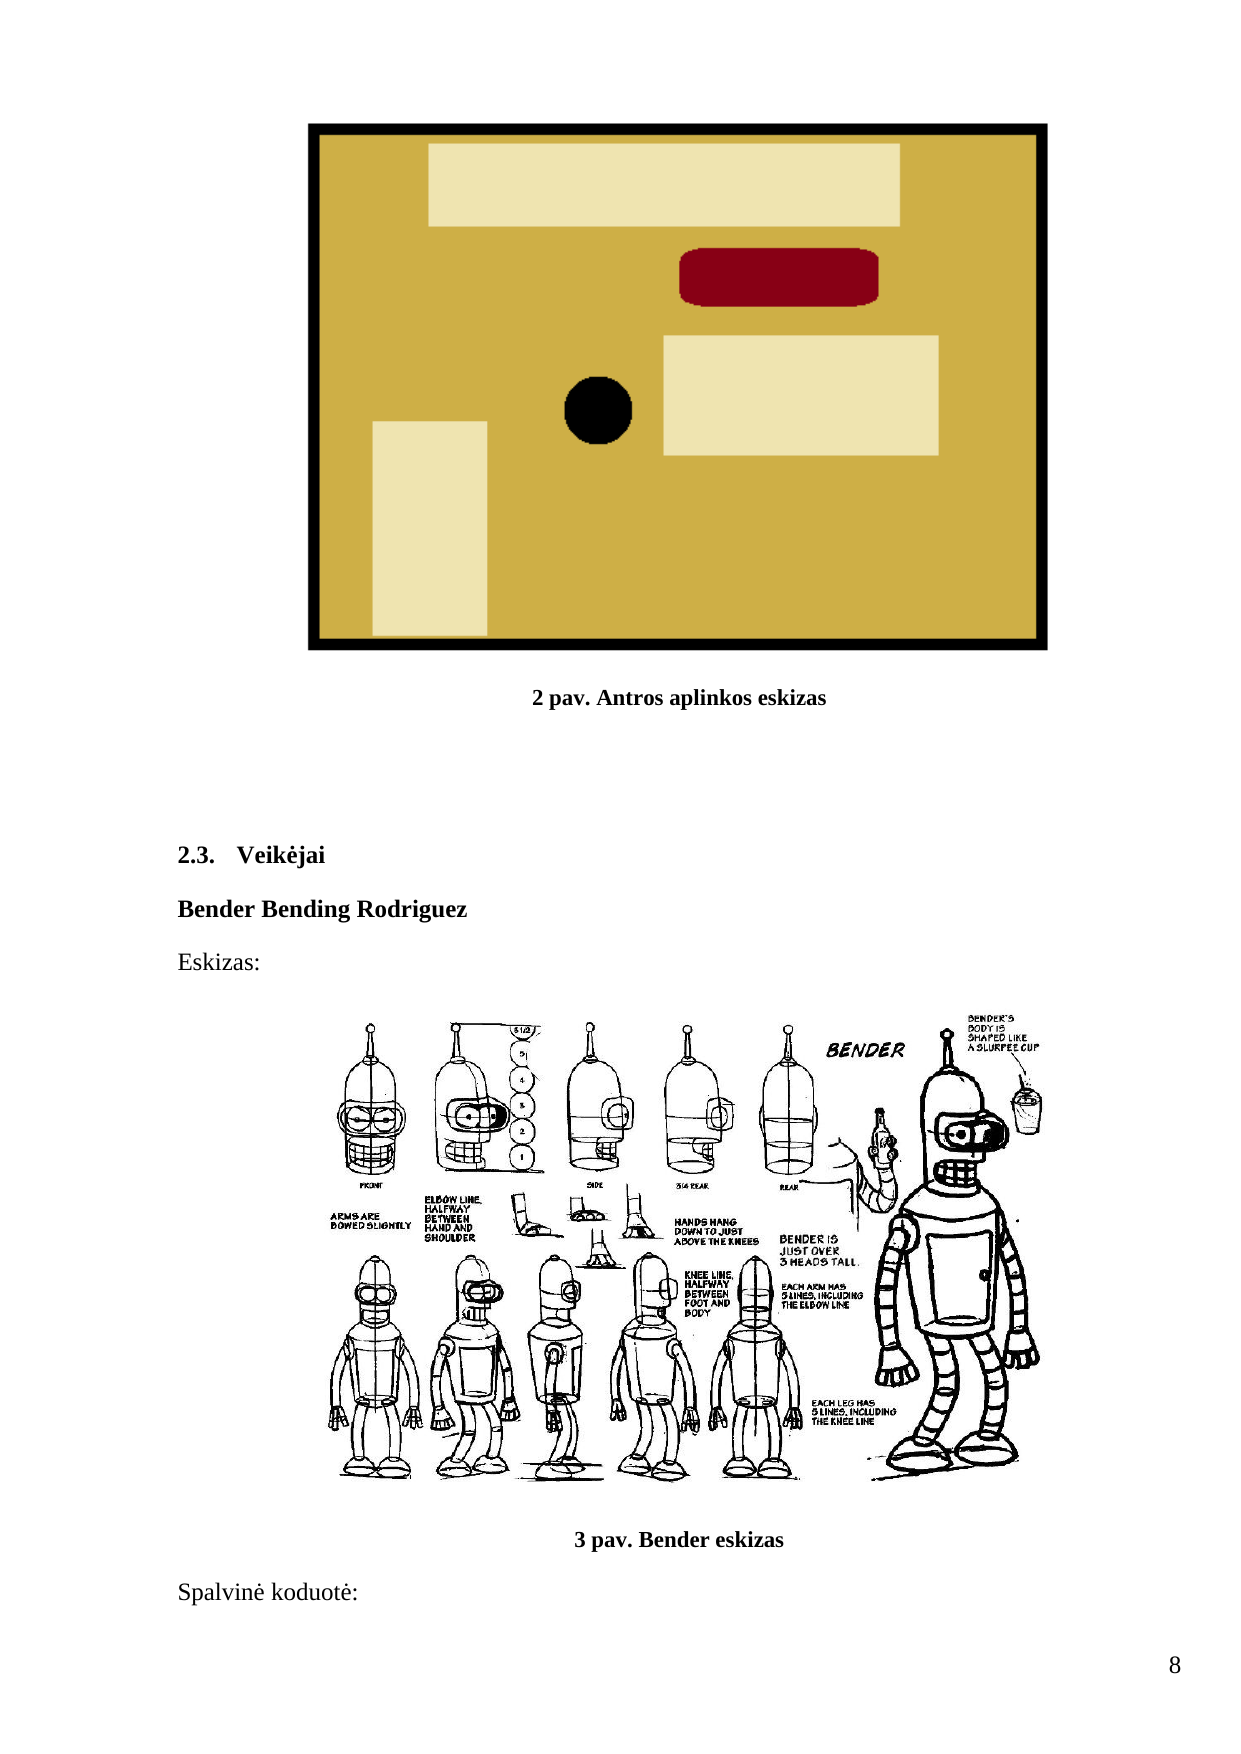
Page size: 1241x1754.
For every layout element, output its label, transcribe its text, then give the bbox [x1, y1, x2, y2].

picture [304, 118, 1055, 659]
text 3 pav. Bender eskizas [177, 1526, 1181, 1553]
text Eskizas: [177, 947, 1181, 976]
subtitle Veikėjai [177, 840, 1181, 868]
text 2 pav. Antros aplinkos eskizas [177, 684, 1181, 710]
picture [304, 1001, 1055, 1502]
text Spalvinė koduotė: [177, 1577, 1181, 1606]
text Bender Bending Rodriguez [177, 894, 1181, 922]
